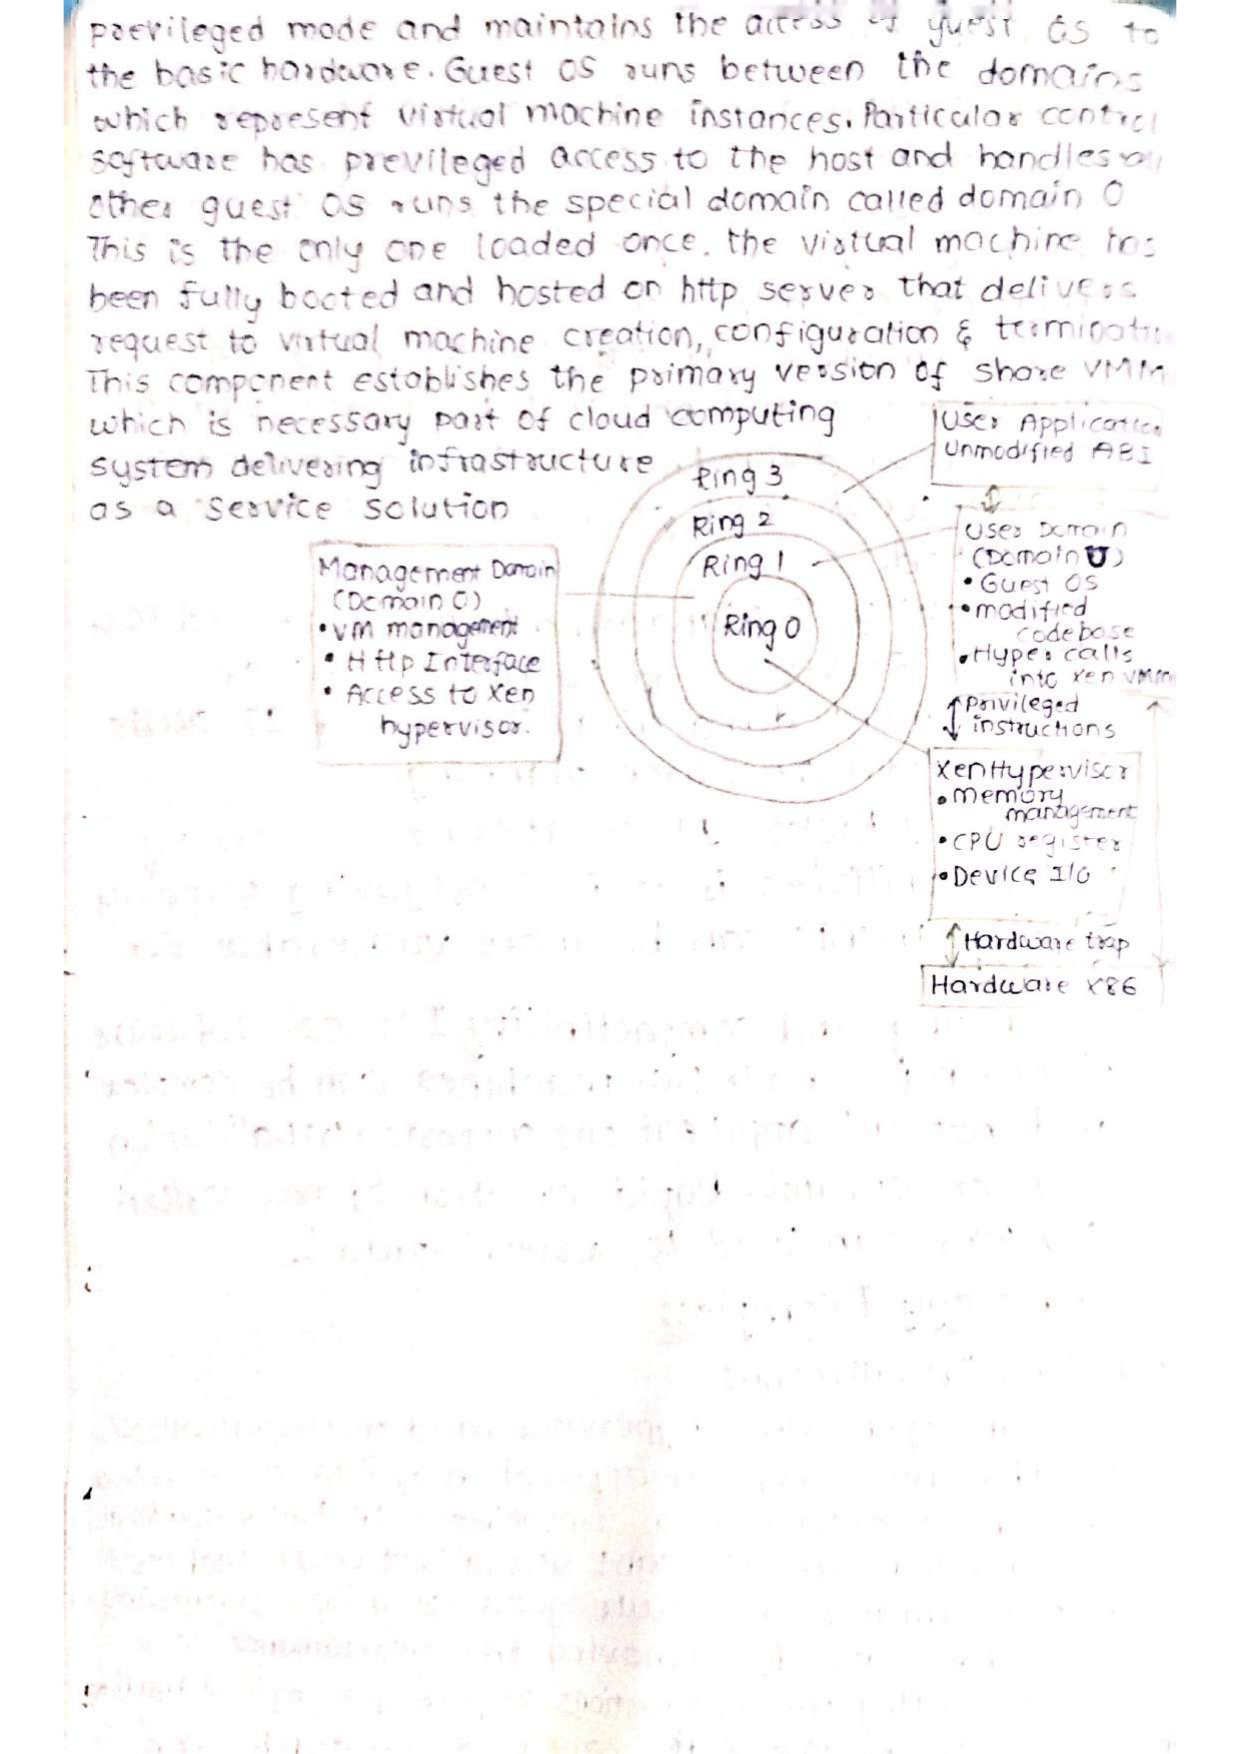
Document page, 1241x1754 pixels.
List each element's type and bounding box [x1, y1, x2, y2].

picture [63, 0, 1177, 1754]
